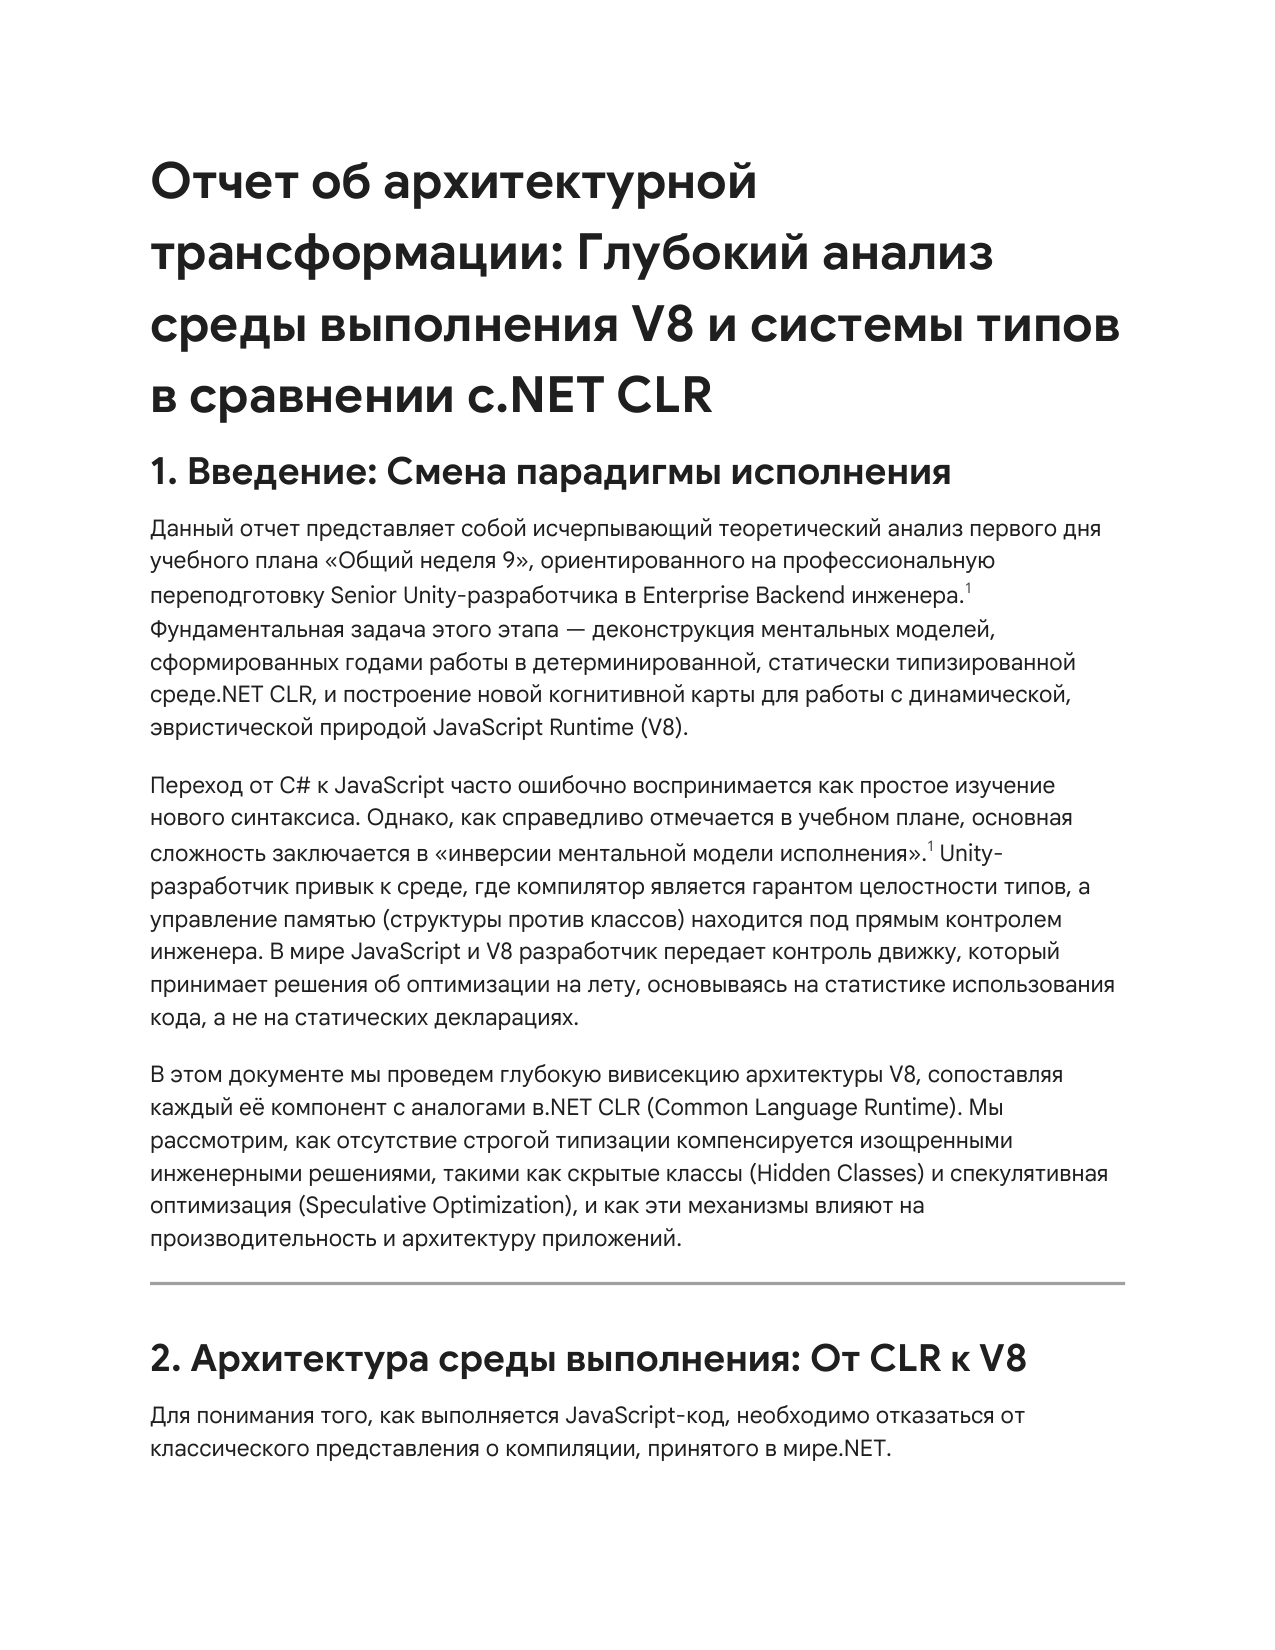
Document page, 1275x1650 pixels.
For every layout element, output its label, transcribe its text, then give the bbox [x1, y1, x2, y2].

subtitle 1. Введение: Смена парадигмы исполнения [150, 448, 1125, 495]
subtitle Отчет об архитектурной трансформации: Глубокий анализ среды выполнения V8 и системы типов в сравнении с.NET CLR [150, 150, 1125, 427]
text Переход от C# к JavaScript часто ошибочно воспринимается как простое изучение нового синтаксиса. Однако, как справедливо отмечается в учебном плане, основная сложность заключается в «инверсии ментальной модели исполнения».1 Unity-разработчик привык к среде, где компилятор является гарантом целостности типов, а управление памятью (структуры против классов) находится под прямым контролем инженера. В мире JavaScript и V8 разработчик передает контроль движку, который принимает решения об оптимизации на лету, основываясь на статистике использования кода, а не на статических декларациях. [150, 771, 1125, 1032]
text Для понимания того, как выполняется JavaScript-код, необходимо отказаться от классического представления о компиляции, принятого в мире.NET. [150, 1401, 1125, 1463]
subtitle 2. Архитектура среды выполнения: От CLR к V8 [150, 1286, 1125, 1382]
text В этом документе мы проведем глубокую вивисекцию архитектуры V8, сопоставляя каждый её компонент с аналогами в.NET CLR (Common Language Runtime). Мы рассмотрим, как отсутствие строгой типизации компенсируется изощренными инженерными решениями, такими как скрытые классы (Hidden Classes) и спекулятивная оптимизация (Speculative Optimization), и как эти механизмы влияют на производительность и архитектуру приложений. [150, 1061, 1125, 1253]
text Данный отчет представляет собой исчерпывающий теоретический анализ первого дня учебного плана «Общий неделя 9», ориентированного на профессиональную переподготовку Senior Unity-разработчика в Enterprise Backend инженера.1 Фундаментальная задача этого этапа — деконструкция ментальных моделей, сформированных годами работы в детерминированной, статически типизированной среде.NET CLR, и построение новой когнитивной карты для работы с динамической, эвристической природой JavaScript Runtime (V8). [150, 514, 1125, 742]
